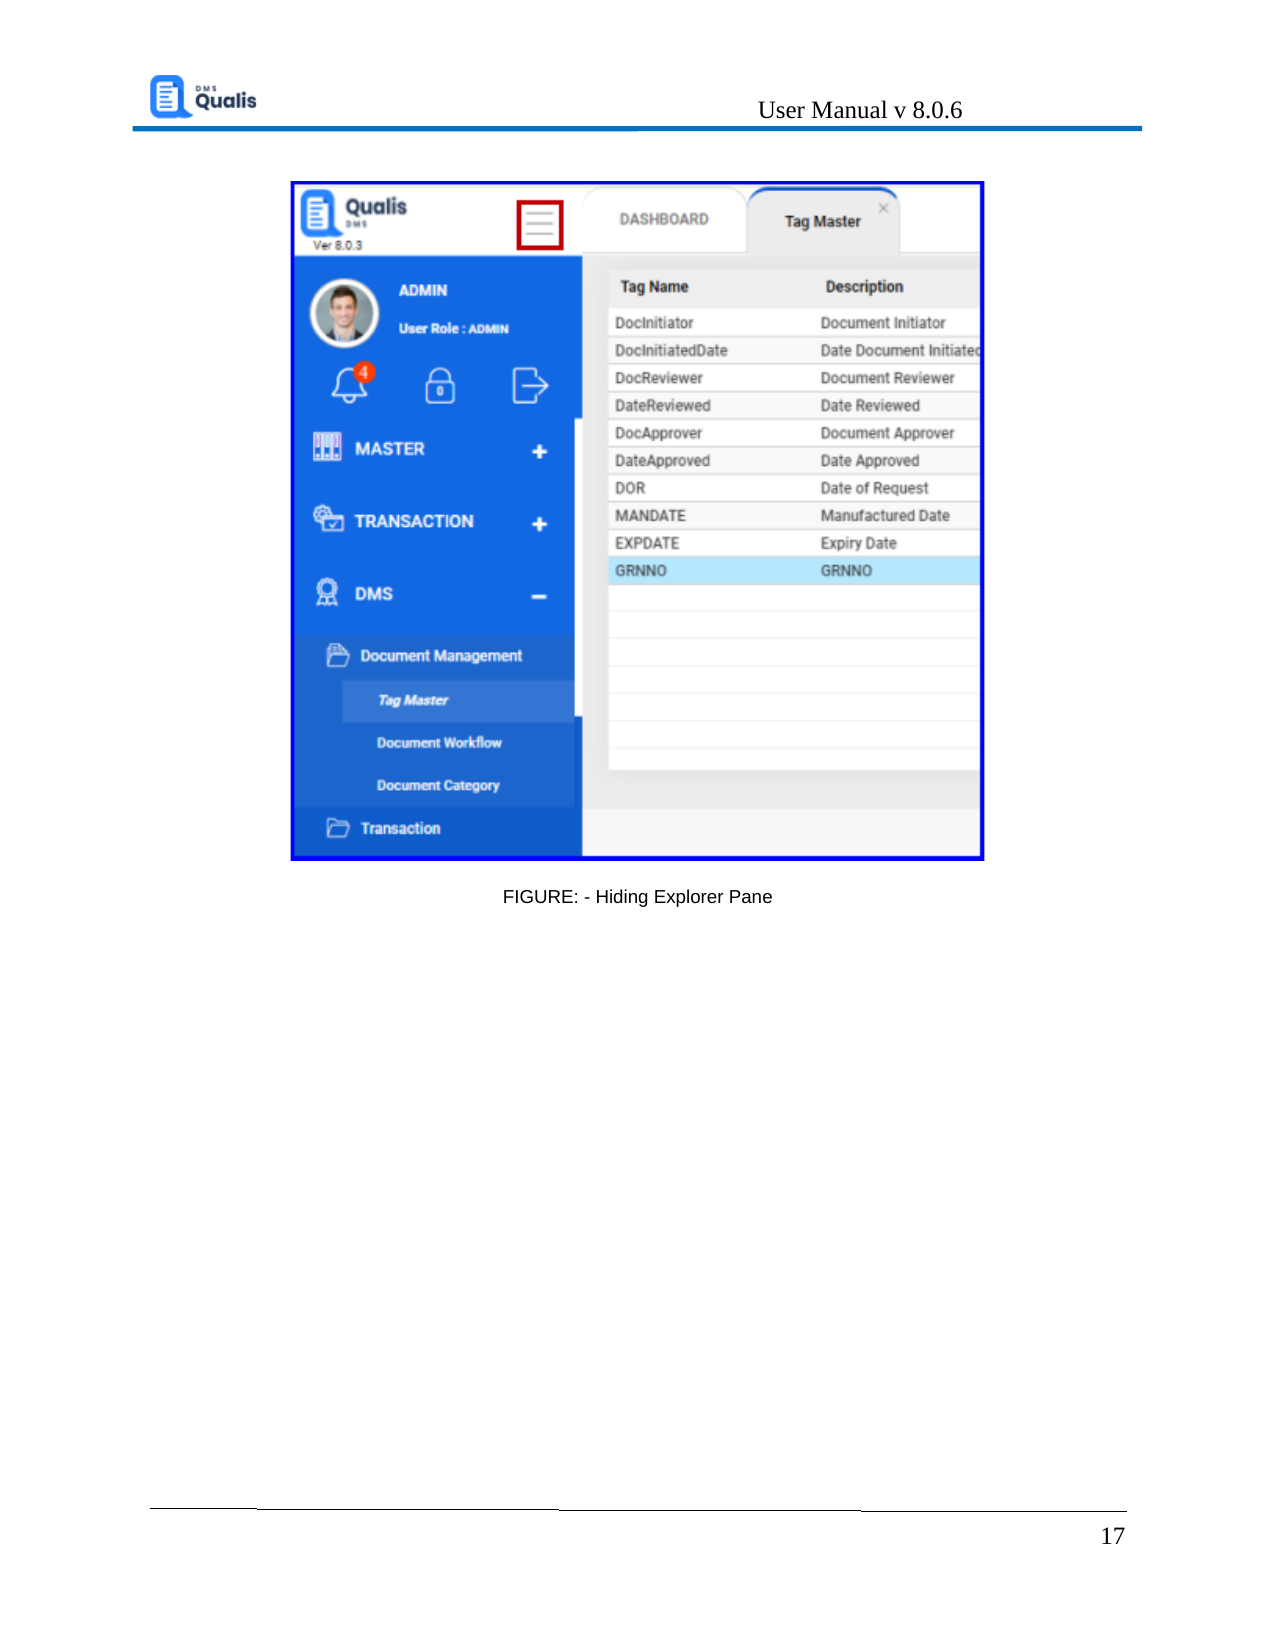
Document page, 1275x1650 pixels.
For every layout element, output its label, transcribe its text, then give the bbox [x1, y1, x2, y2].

text FIGURE: - Hiding Explorer Pane [150, 886, 1125, 907]
picture [150, 75, 257, 119]
picture [290, 181, 985, 861]
